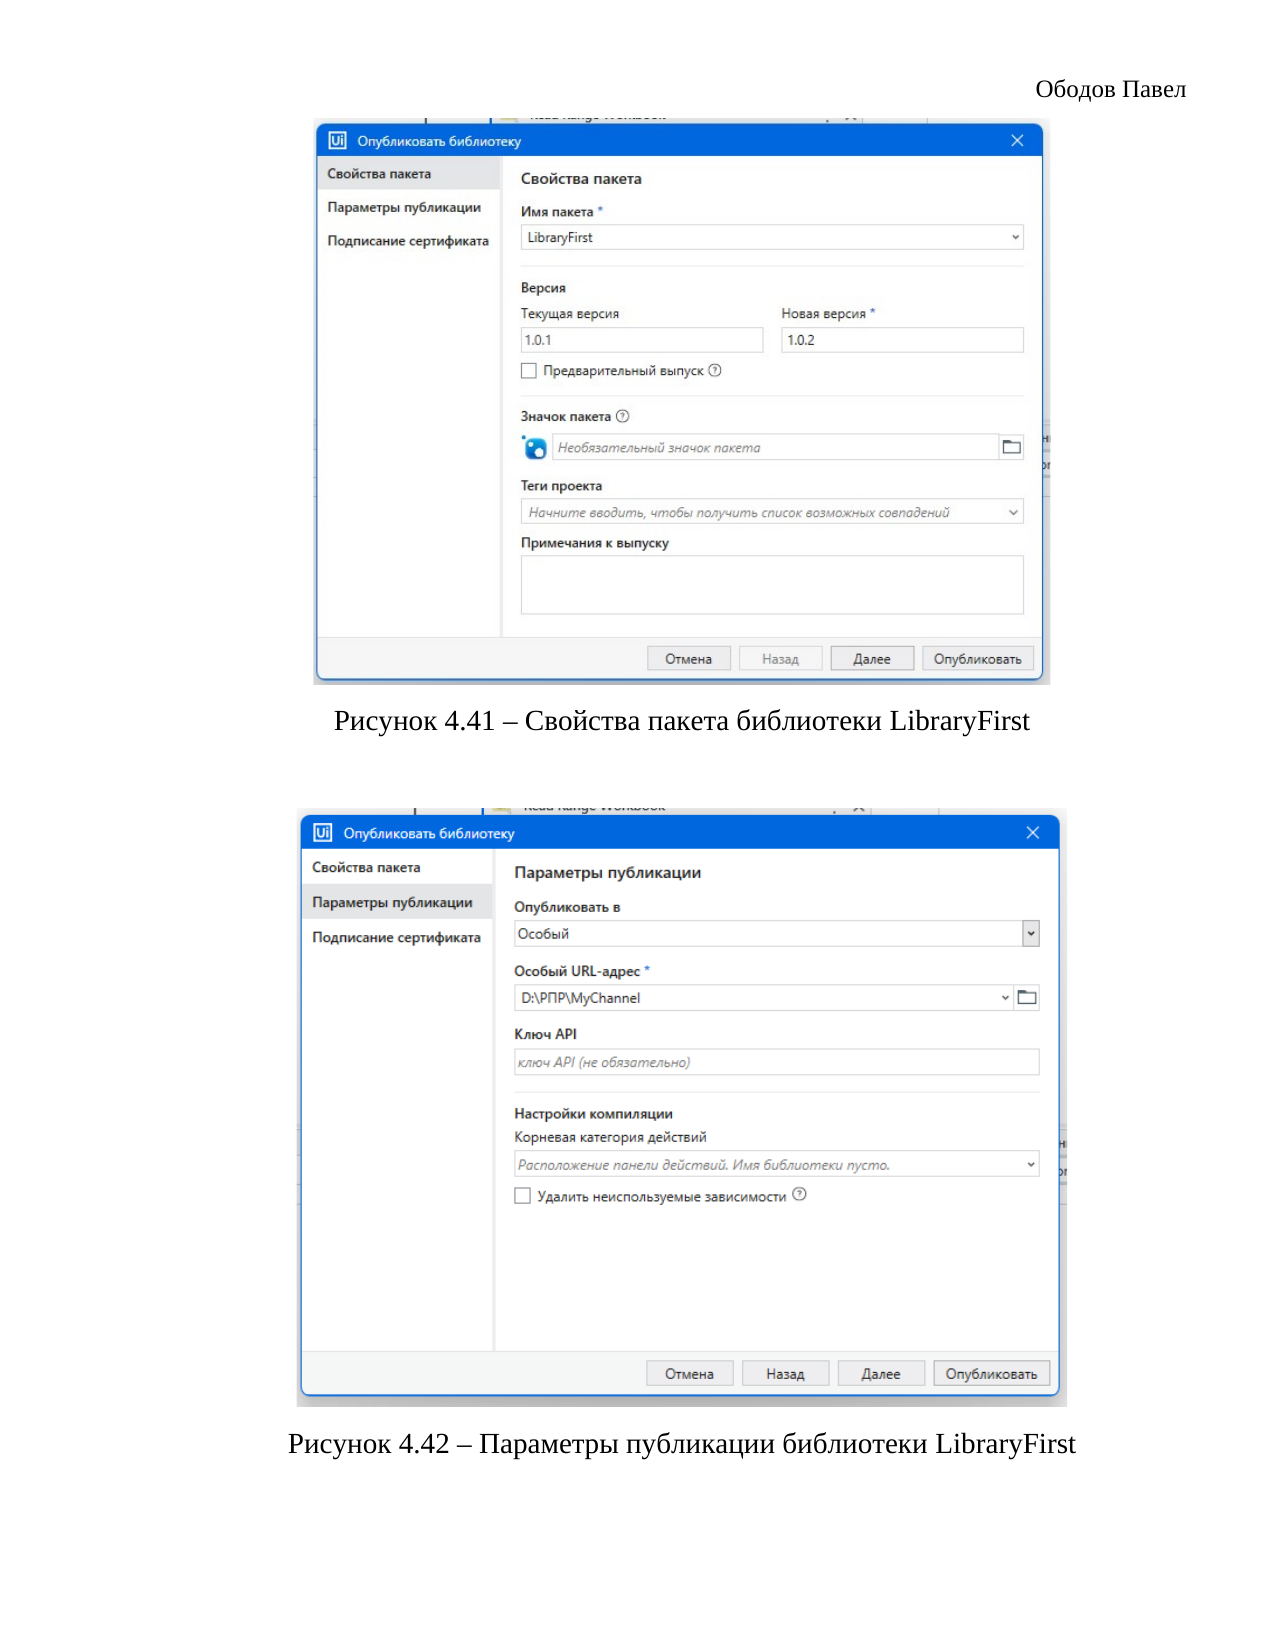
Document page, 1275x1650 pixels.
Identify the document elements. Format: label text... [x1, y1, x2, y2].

picture [296, 808, 1068, 1407]
picture [313, 118, 1051, 685]
text Рисунок 4.41 – Свойства пакета библиотеки LibraryFirst [177, 703, 1186, 737]
text Рисунок 4.42 – Параметры публикации библиотеки LibraryFirst [177, 1426, 1186, 1459]
